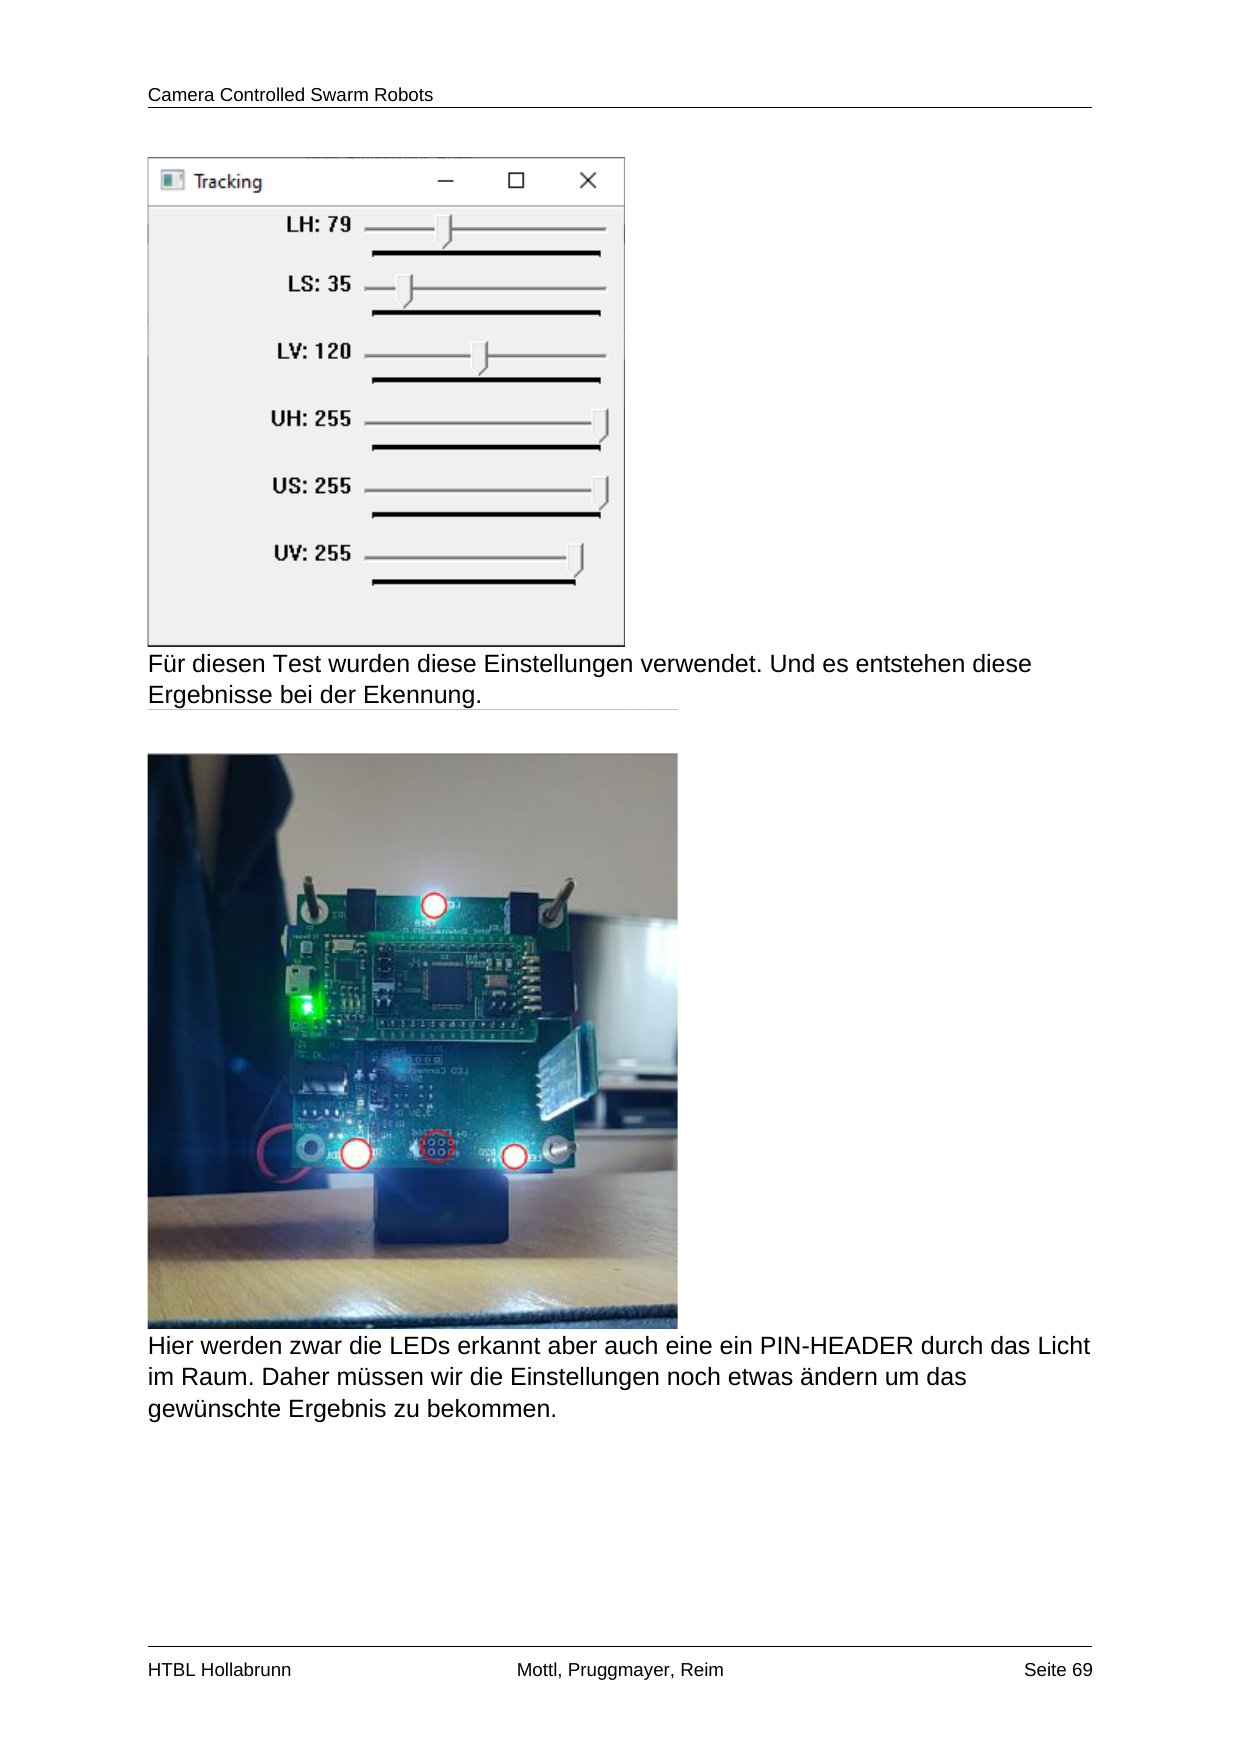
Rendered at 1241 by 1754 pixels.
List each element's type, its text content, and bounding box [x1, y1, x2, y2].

picture [147, 157, 625, 647]
text Für diesen Test wurden diese Einstellungen verwendet. Und es entstehen diese Ergebnisse bei der Ekennung. [148, 647, 1092, 709]
text Hier werden zwar die LEDs erkannt aber auch eine ein PIN-HEADER durch das Licht im Raum. Daher müssen wir die Einstellungen noch etwas ändern um das gewünschte Ergebnis zu bekommen. [148, 1328, 1092, 1422]
picture [147, 709, 678, 1329]
